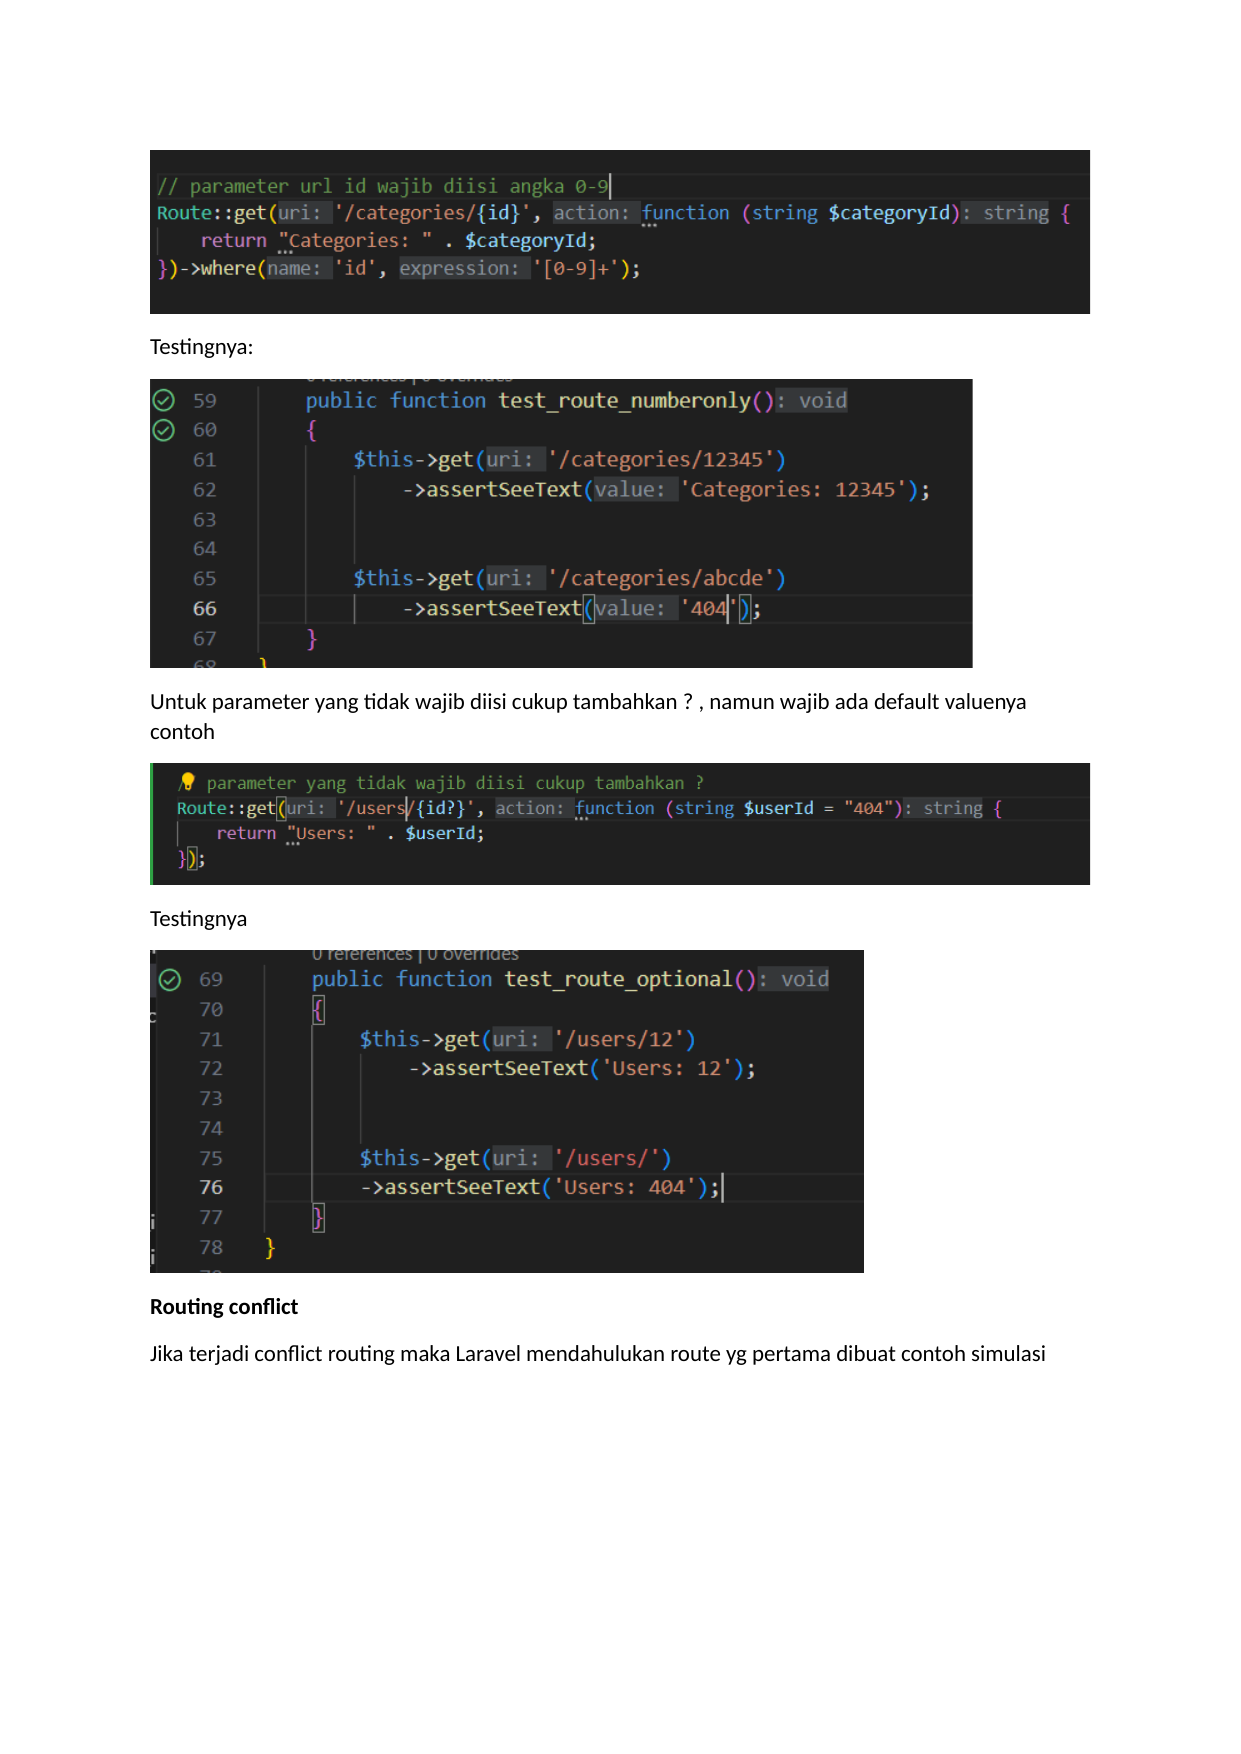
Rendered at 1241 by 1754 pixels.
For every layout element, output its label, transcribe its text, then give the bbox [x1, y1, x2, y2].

text Jika terjadi conflict routing maka Laravel mendahulukan route yg pertama dibuat contoh simulasi [150, 1339, 1090, 1367]
text Untuk parameter yang tidak wajib diisi cukup tambahkan ? , namun wajib ada default valuenya contoh [150, 687, 1090, 745]
picture [150, 150, 1091, 314]
text Testingnya [150, 904, 1090, 932]
text Routing conflict [150, 1292, 1090, 1320]
text Testingnya: [150, 332, 1090, 360]
picture [150, 379, 973, 668]
picture [150, 950, 864, 1273]
picture [150, 763, 1091, 885]
